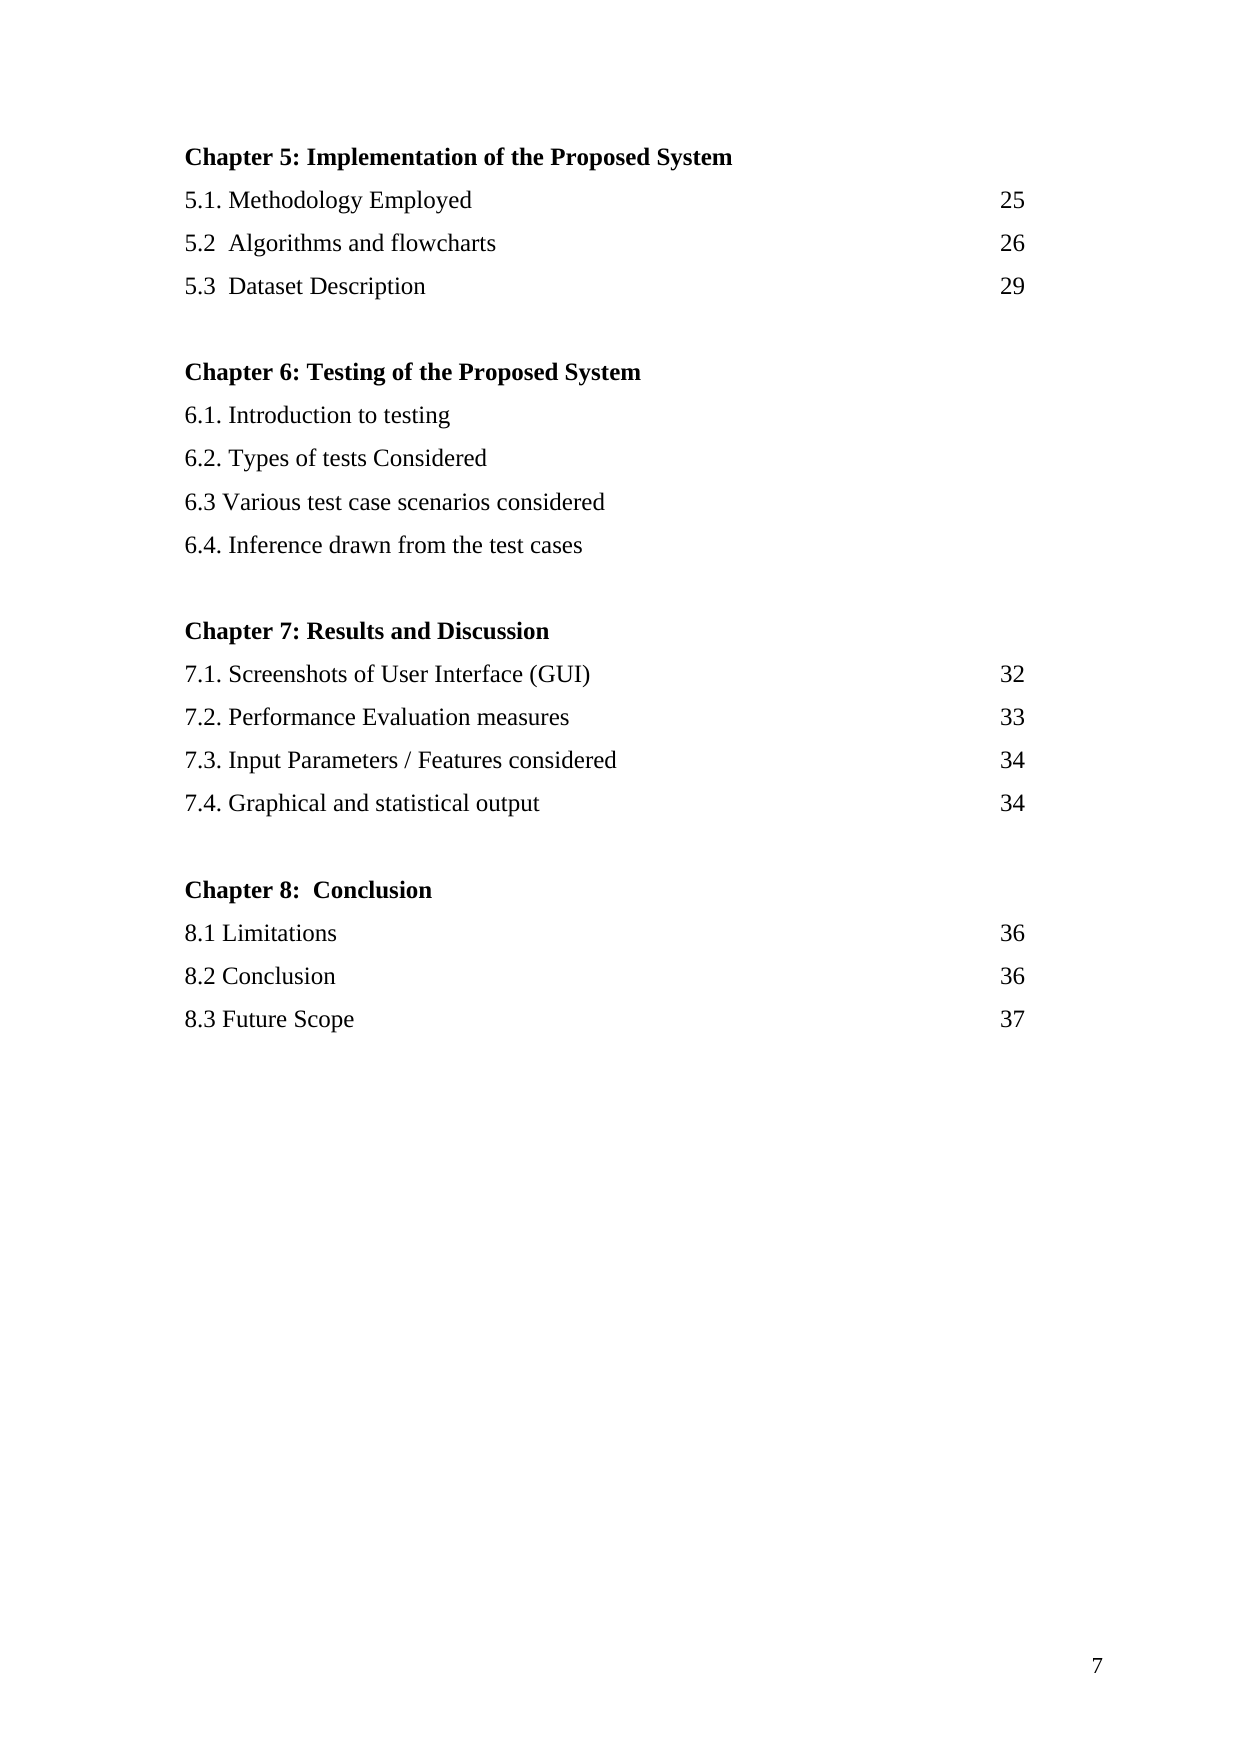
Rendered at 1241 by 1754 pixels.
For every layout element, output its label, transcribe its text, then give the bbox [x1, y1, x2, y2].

text Chapter 8: Conclusion [184, 875, 1103, 903]
text 6.2. Types of tests Considered [184, 443, 1103, 472]
text 8.3 Future Scope 37 [184, 1004, 1103, 1033]
text 5.1. Methodology Employed 25 [184, 185, 1103, 213]
text 7.3. Input Parameters / Features considered 34 [184, 745, 1103, 774]
text 5.2 Algorithms and flowcharts 26 [184, 228, 1103, 257]
text Chapter 7: Results and Discussion [184, 616, 1103, 645]
text 7.4. Graphical and statistical output 34 [184, 788, 1103, 817]
text 8.1 Limitations 36 [184, 918, 1103, 947]
text 6.4. Inference drawn from the test cases [184, 530, 1103, 558]
text 7.2. Performance Evaluation measures 33 [184, 702, 1103, 731]
text Chapter 5: Implementation of the Proposed System [184, 142, 1103, 170]
text 7.1. Screenshots of User Interface (GUI) 32 [184, 659, 1103, 688]
text 6.1. Introduction to testing [184, 400, 1103, 429]
text 8.2 Conclusion 36 [184, 961, 1103, 990]
text Chapter 6: Testing of the Proposed System [184, 357, 1103, 386]
text 5.3 Dataset Description 29 [184, 271, 1103, 300]
text 6.3 Various test case scenarios considered [184, 487, 1103, 515]
